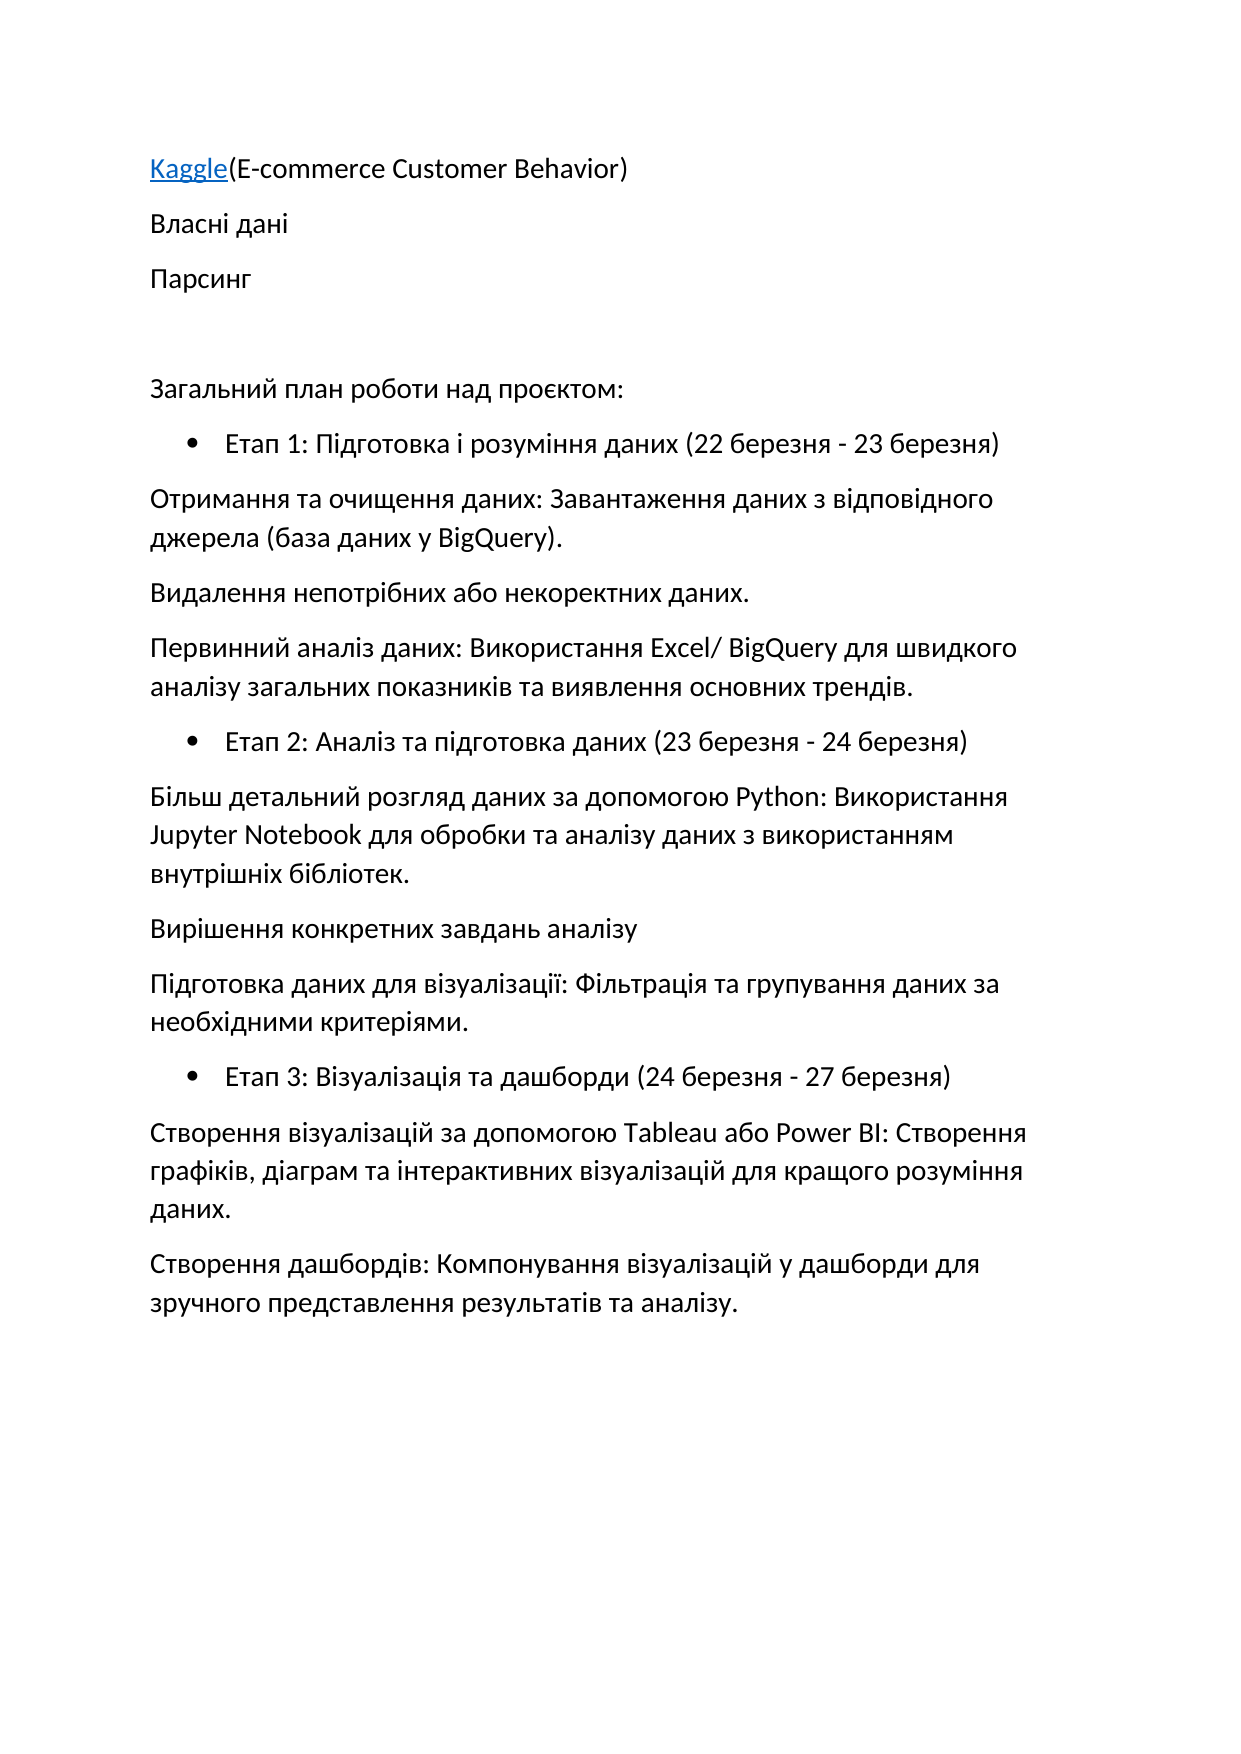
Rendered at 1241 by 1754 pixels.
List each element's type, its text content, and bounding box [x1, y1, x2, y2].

text Видалення непотрібних або некоректних даних. [150, 574, 1090, 610]
text Загальний план роботи над проєктом: [150, 370, 1090, 406]
text Більш детальний розгляд даних за допомогою Python: Використання Jupyter Notebook для обробки та аналізу даних з використанням внутрішніх бібліотек. [150, 778, 1090, 890]
text Kaggle(E-commerce Customer Behavior) [150, 150, 1090, 186]
text Власні дані [150, 205, 1090, 241]
list Етап 3: Візуалізація та дашборди (24 березня - 27 березня) [187, 1058, 1090, 1094]
text Створення дашбордів: Компонування візуалізацій у дашборди для зручного представлення результатів та аналізу. [150, 1246, 1090, 1320]
list Етап 1: Підготовка і розуміння даних (22 березня - 23 березня) [187, 426, 1090, 461]
list Етап 2: Аналіз та підготовка даних (23 березня - 24 березня) [187, 723, 1090, 758]
text Первинний аналіз даних: Використання Excel/ BigQuery для швидкого аналізу загальних показників та виявлення основних трендів. [150, 629, 1090, 703]
text Створення візуалізацій за допомогою Tableau або Power BI: Створення графіків, діаграм та інтерактивних візуалізацій для кращого розуміння даних. [150, 1114, 1090, 1226]
text Вирішення конкретних завдань аналізу [150, 910, 1090, 946]
text Парсинг [150, 260, 1090, 296]
text Підготовка даних для візуалізації: Фільтрація та групування даних за необхідними критеріями. [150, 965, 1090, 1039]
text Отримання та очищення даних: Завантаження даних з відповідного джерела (база даних у BigQuery). [150, 481, 1090, 555]
